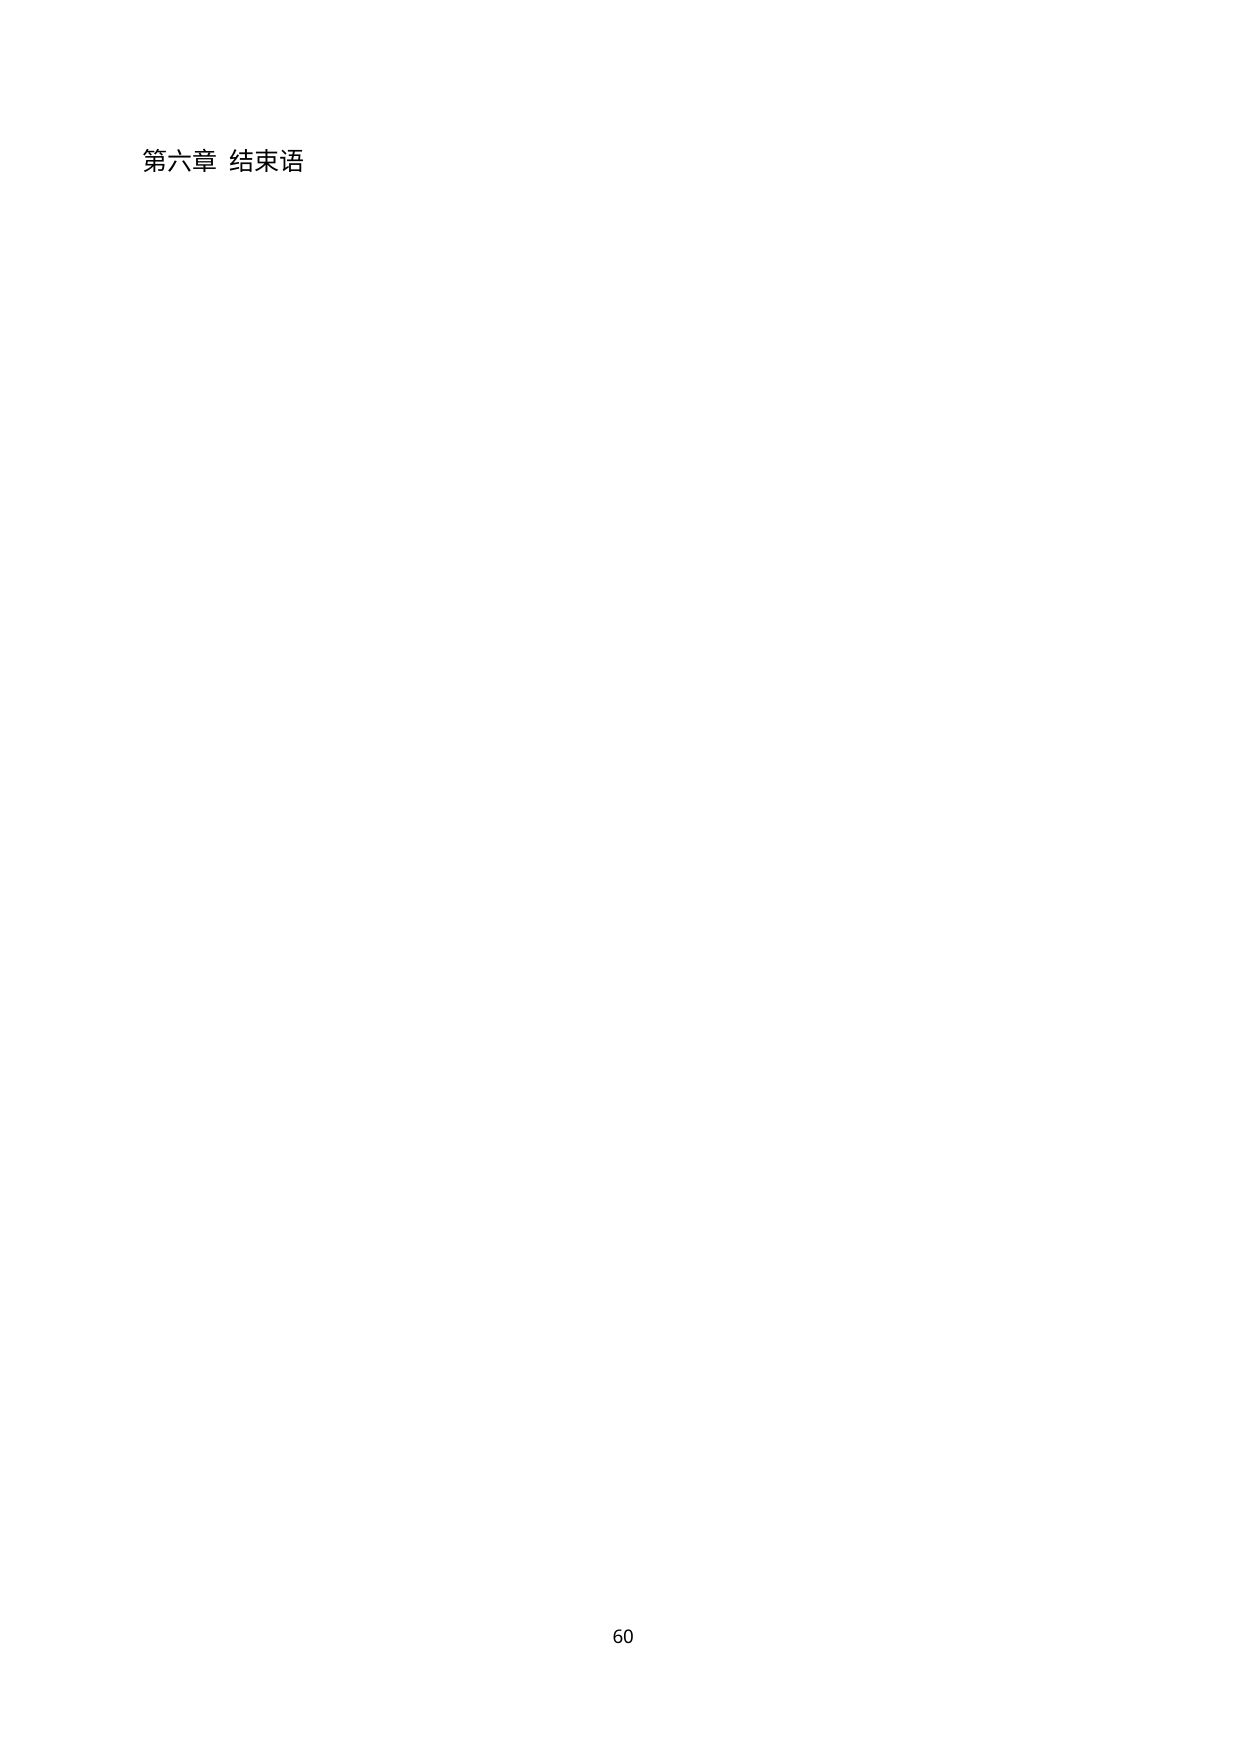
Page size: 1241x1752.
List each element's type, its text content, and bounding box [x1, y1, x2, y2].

text 第六章 结束语 [142, 140, 1104, 181]
